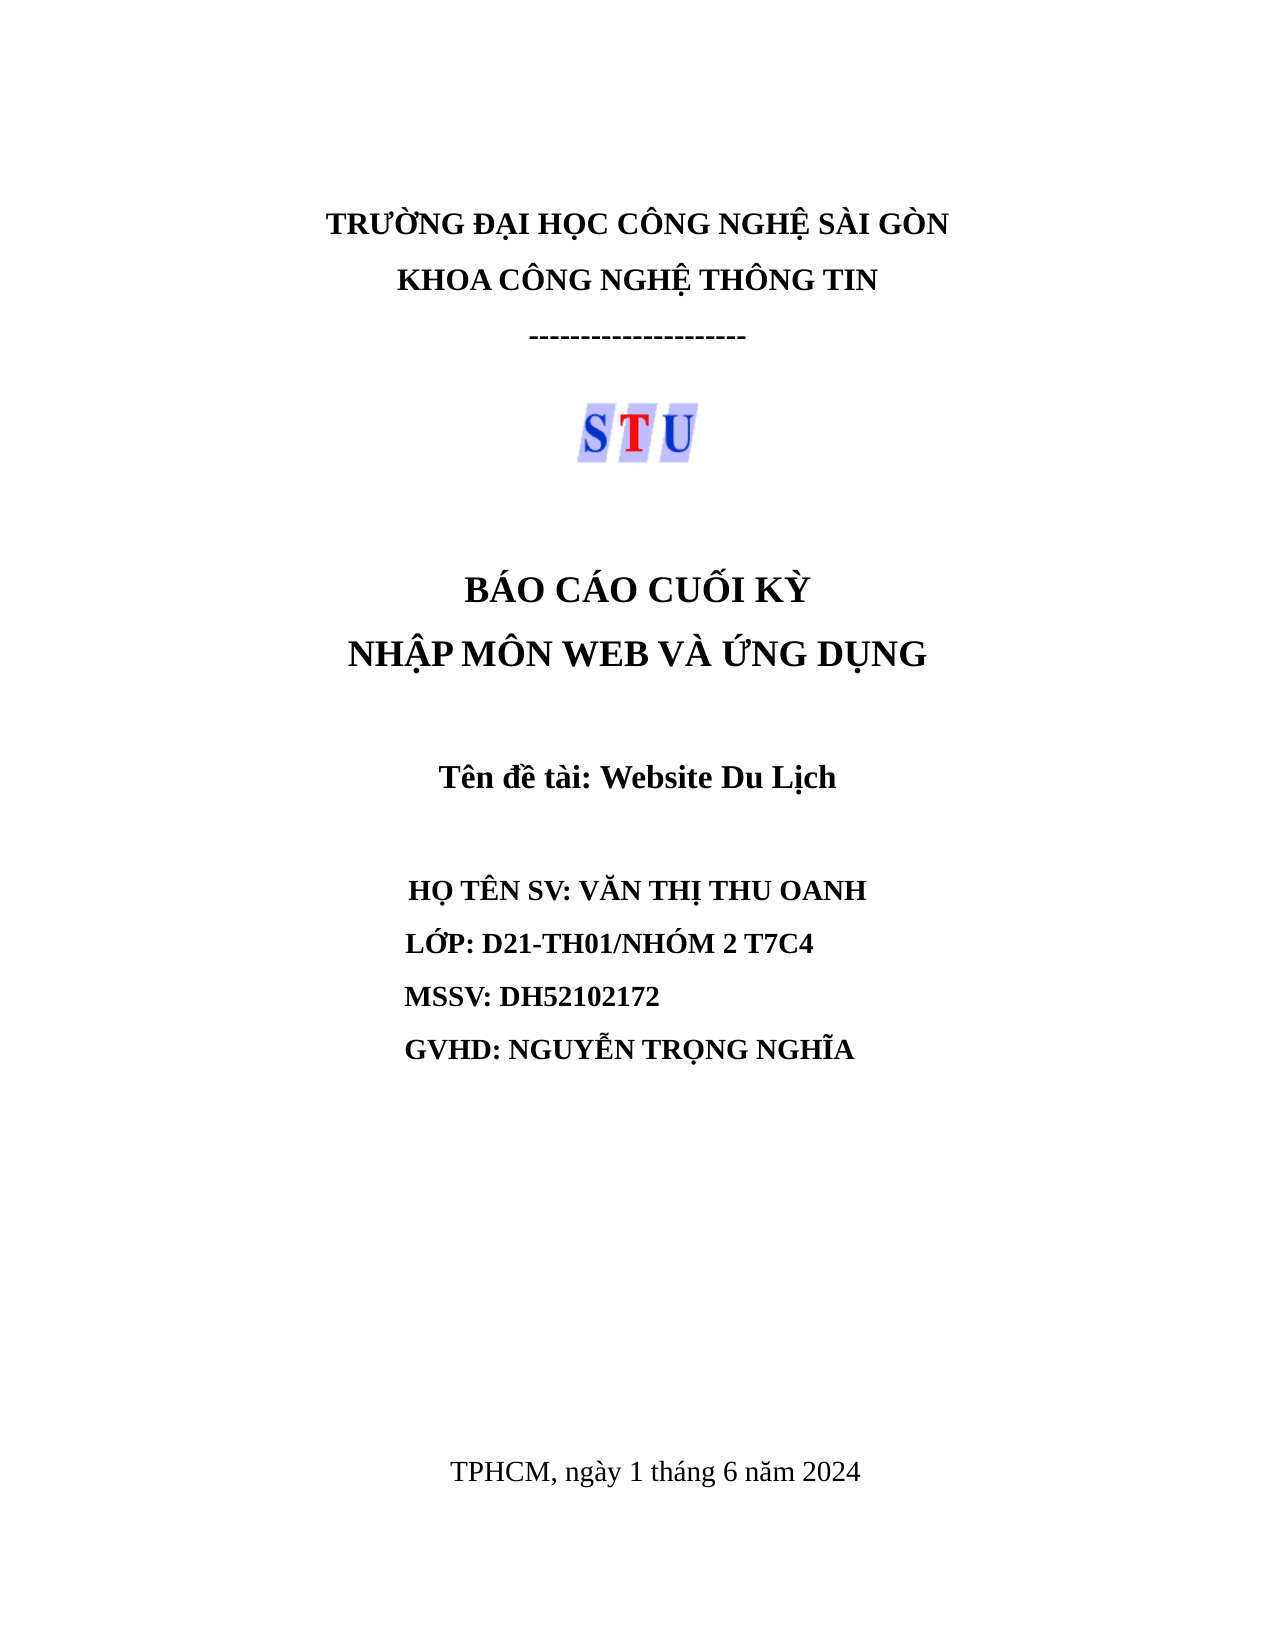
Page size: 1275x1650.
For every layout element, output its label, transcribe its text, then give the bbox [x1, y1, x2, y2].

text KHOA CÔNG NGHỆ THÔNG TIN [150, 261, 1125, 297]
text --------------------- [150, 316, 1125, 352]
text HỌ TÊN SV: VĂN THỊ THU OANH [150, 873, 1125, 907]
text LỚP: D21-TH01/NHÓM 2 T7C4 [150, 926, 1125, 960]
text BÁO CÁO CUỐI KỲ [150, 568, 1125, 611]
picture [576, 371, 699, 494]
text GVHD: NGUYỄN TRỌNG NGHĨA [300, 1032, 1125, 1066]
text Tên đề tài: Website Du Lịch [150, 757, 1125, 796]
text MSSV: DH52102172 [375, 979, 1125, 1013]
text NHẬP MÔN WEB VÀ ỨNG DỤNG [150, 631, 1125, 674]
text TRƯỜNG ĐẠI HỌC CÔNG NGHỆ SÀI GÒN [150, 205, 1125, 241]
text TPHCM, ngày 1 tháng 6 năm 2024 [375, 1454, 1125, 1488]
